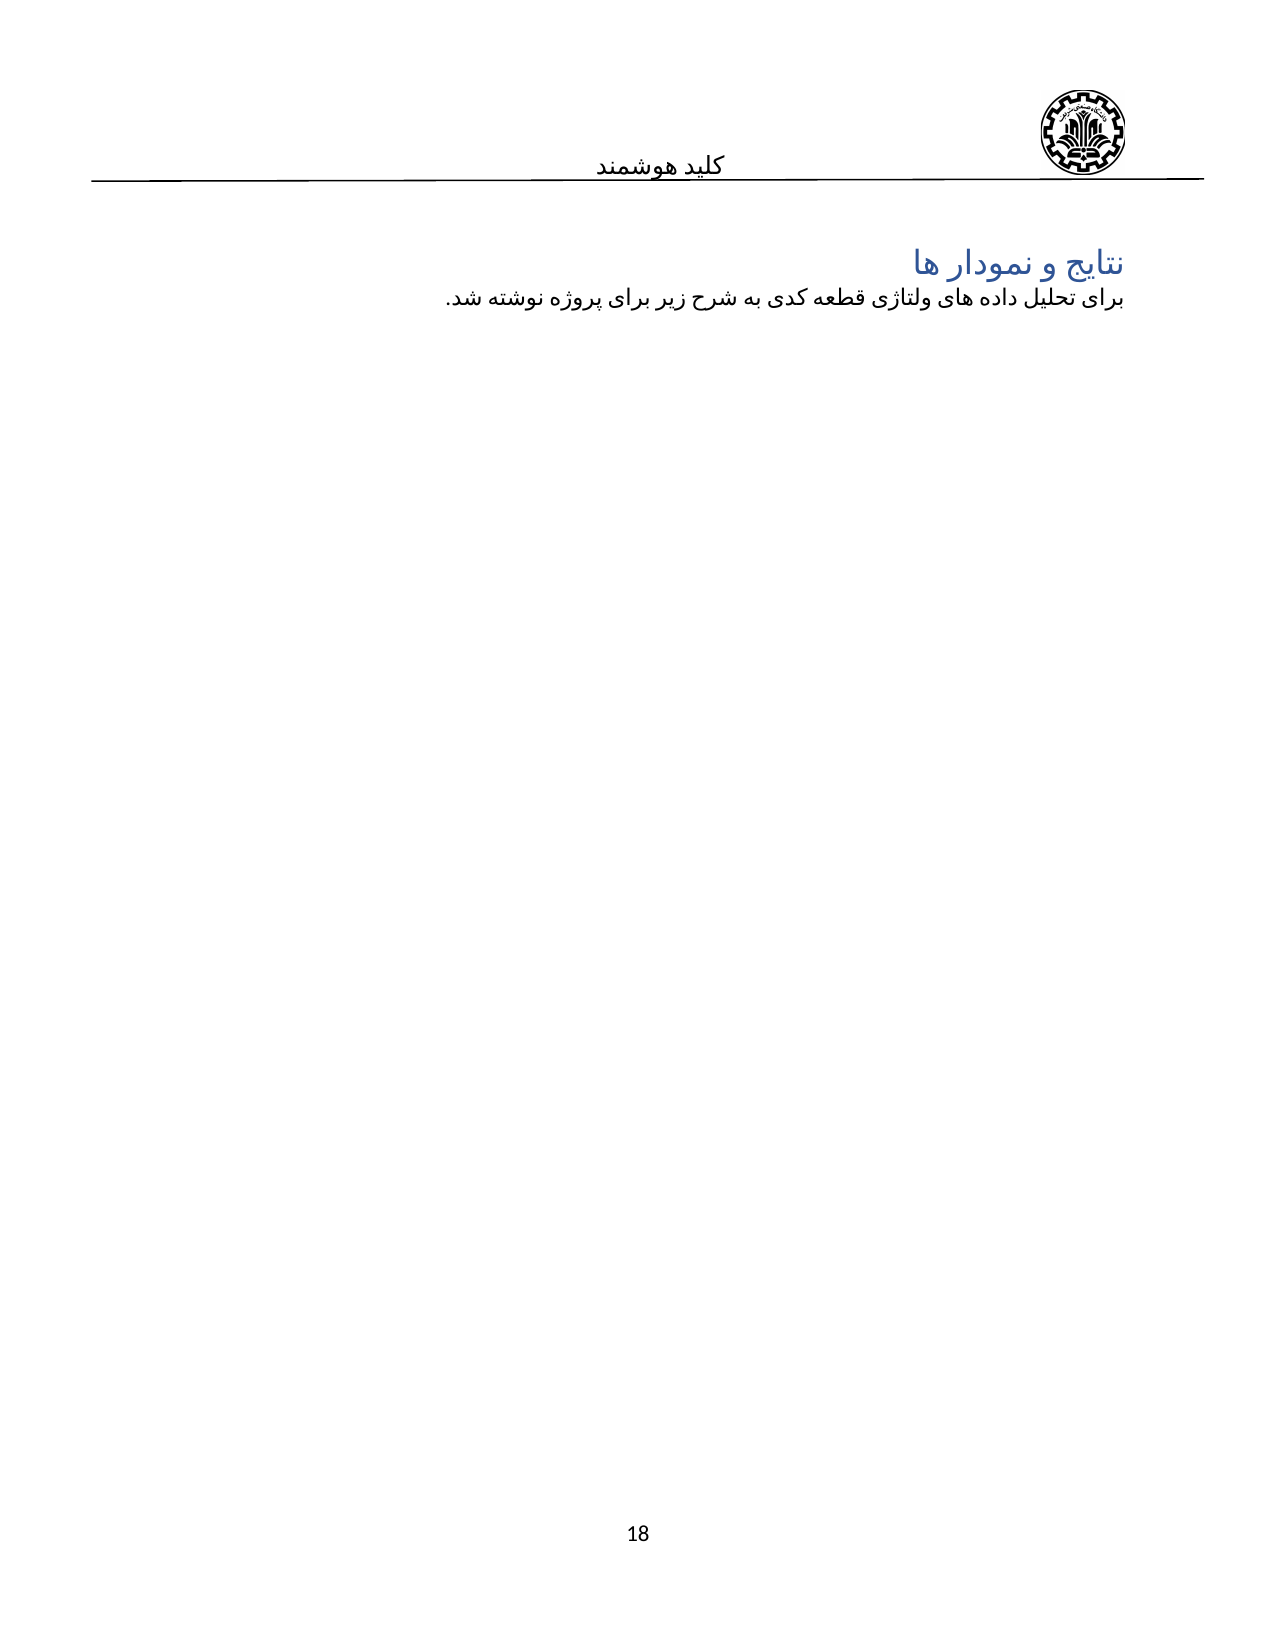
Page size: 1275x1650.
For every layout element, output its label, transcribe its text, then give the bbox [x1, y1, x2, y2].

text برای تحلیل داده های ولتاژی قطعه کدی به شرح زیر برای پروژه نوشته شد. [150, 283, 1125, 311]
subtitle نتایج و نمودار ها [150, 242, 1125, 283]
picture [1040, 90, 1125, 175]
